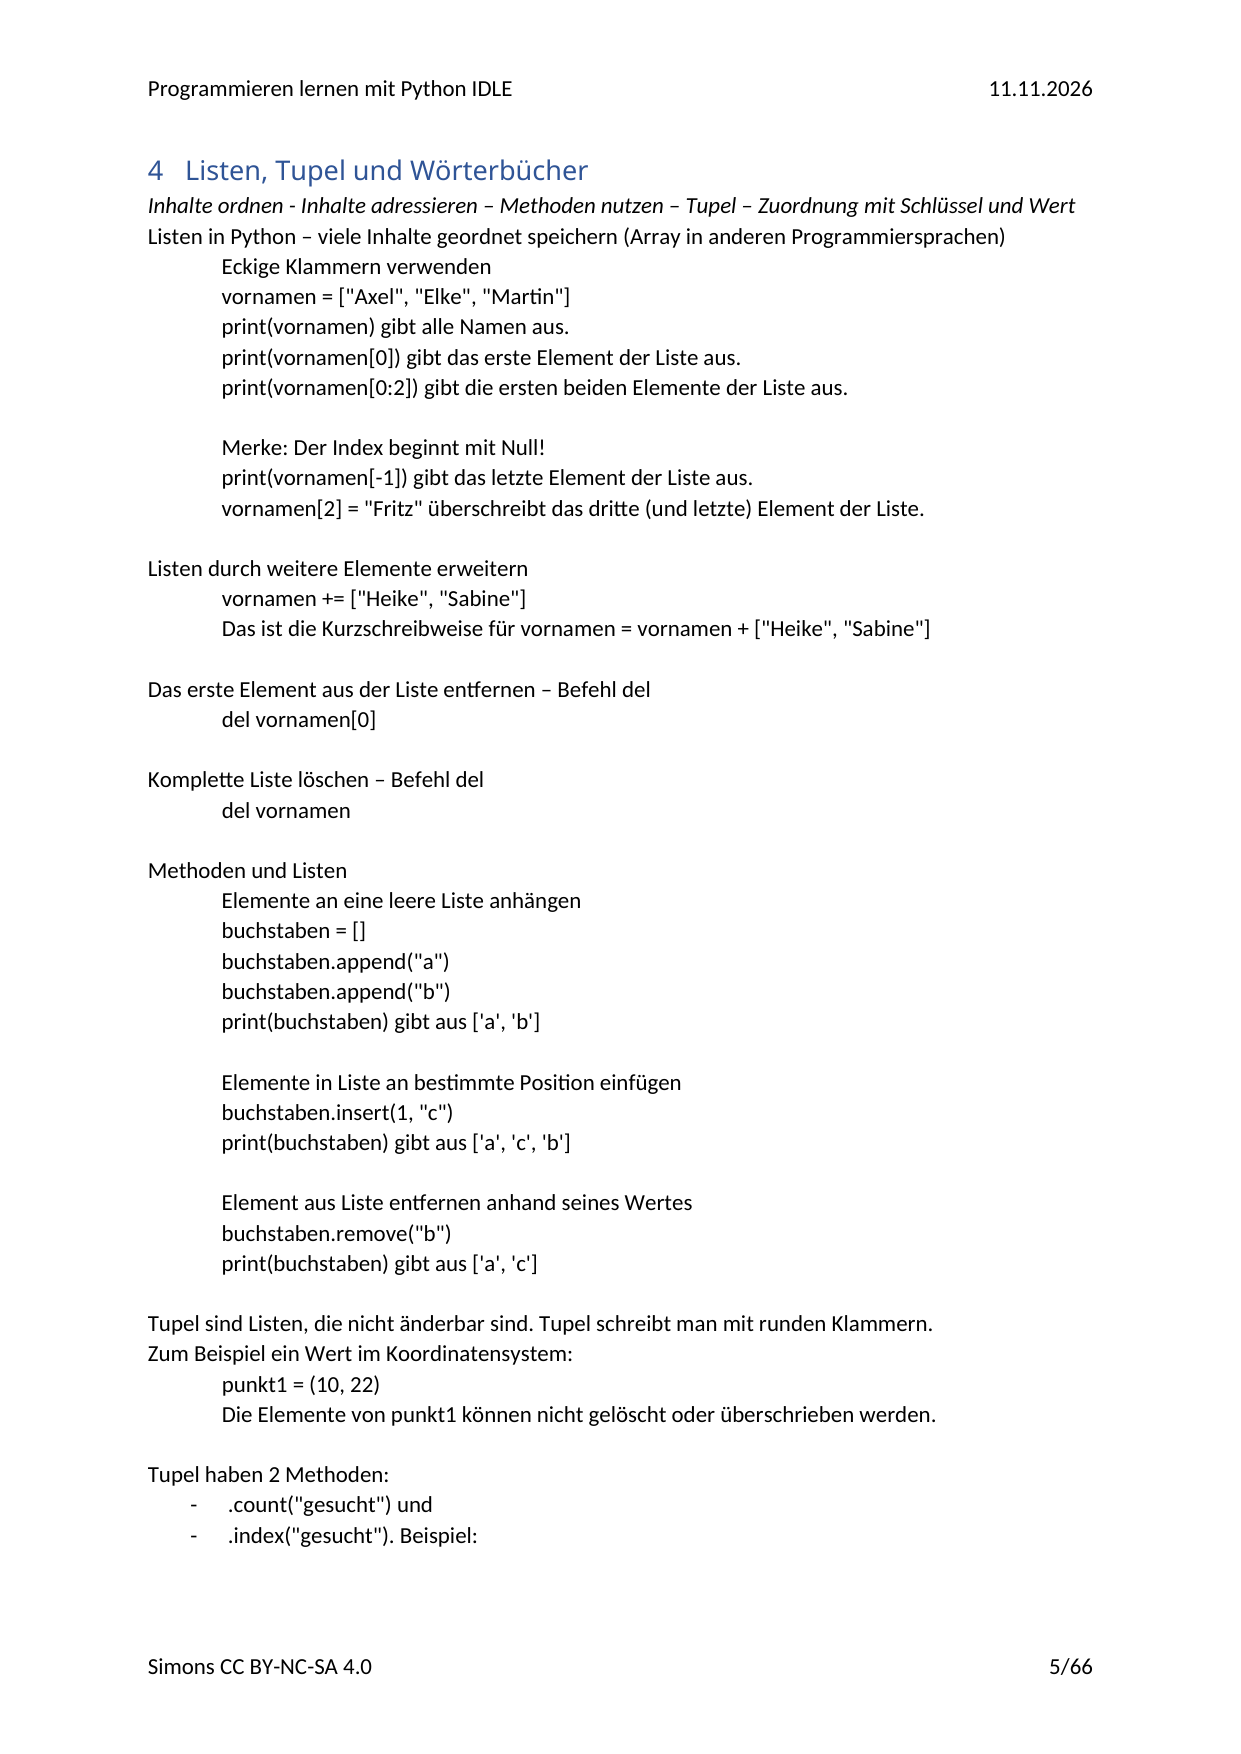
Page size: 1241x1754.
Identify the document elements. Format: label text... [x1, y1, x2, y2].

text del vornamen[0] [148, 705, 1092, 733]
text buchstaben.remove("b") print(buchstaben) gibt aus ['a', 'c'] [221, 1219, 1092, 1277]
text print(vornamen[0:2]) gibt die ersten beiden Elemente der Liste aus. [221, 373, 1092, 401]
text buchstaben.insert(1, "c") print(buchstaben) gibt aus ['a', 'c', 'b'] [221, 1098, 1092, 1156]
list .count("gesucht") und [190, 1491, 1092, 1519]
text Das erste Element aus der Liste entfernen – Befehl del [148, 675, 1092, 703]
text Elemente in Liste an bestimmte Position einfügen [221, 1068, 1092, 1096]
text buchstaben = [] buchstaben.append("a") buchstaben.append("b") print(buchstaben) gibt aus ['a', 'b'] [221, 917, 1092, 1035]
text print(vornamen[0]) gibt das erste Element der Liste aus. [221, 343, 1092, 371]
text print(vornamen) gibt alle Namen aus. [221, 312, 1092, 341]
text Das ist die Kurzschreibweise für vornamen = vornamen + ["Heike", "Sabine"] [148, 614, 1092, 643]
text Listen in Python – viele Inhalte geordnet speichern (Array in anderen Programmiersprachen) [148, 222, 1092, 250]
text vornamen += ["Heike", "Sabine"] [148, 584, 1092, 612]
text del vornamen [148, 796, 1092, 824]
text Elemente an eine leere Liste anhängen [148, 886, 1092, 914]
text Die Elemente von punkt1 können nicht gelöscht oder überschrieben werden. [148, 1400, 1092, 1428]
text Inhalte ordnen - Inhalte adressieren – Methoden nutzen – Tupel – Zuordnung mit Schlüssel und Wert [148, 192, 1092, 220]
list .index("gesucht"). Beispiel: [190, 1521, 1092, 1549]
text punkt1 = (10, 22) [148, 1370, 1092, 1398]
text print(vornamen[-1]) gibt das letzte Element der Liste aus. [221, 463, 1092, 492]
text vornamen = ["Axel", "Elke", "Martin"] [221, 282, 1092, 310]
text Listen durch weitere Elemente erweitern [148, 554, 1092, 582]
text Tupel haben 2 Methoden: [148, 1460, 1092, 1488]
text Komplette Liste löschen – Befehl del [148, 766, 1092, 794]
text Eckige Klammern verwenden [221, 252, 1092, 280]
text vornamen[2] = "Fritz" überschreibt das dritte (und letzte) Element der Liste. [221, 494, 1092, 522]
text Merke: Der Index beginnt mit Null! [148, 433, 1092, 461]
text Tupel sind Listen, die nicht änderbar sind. Tupel schreibt man mit runden Klammern. Zum Beispiel ein Wert im Koordinatensystem: [148, 1309, 1092, 1368]
subtitle Listen, Tupel und Wörterbücher [148, 152, 1092, 189]
text Element aus Liste entfernen anhand seines Wertes [221, 1188, 1092, 1217]
text Methoden und Listen [148, 856, 1092, 884]
